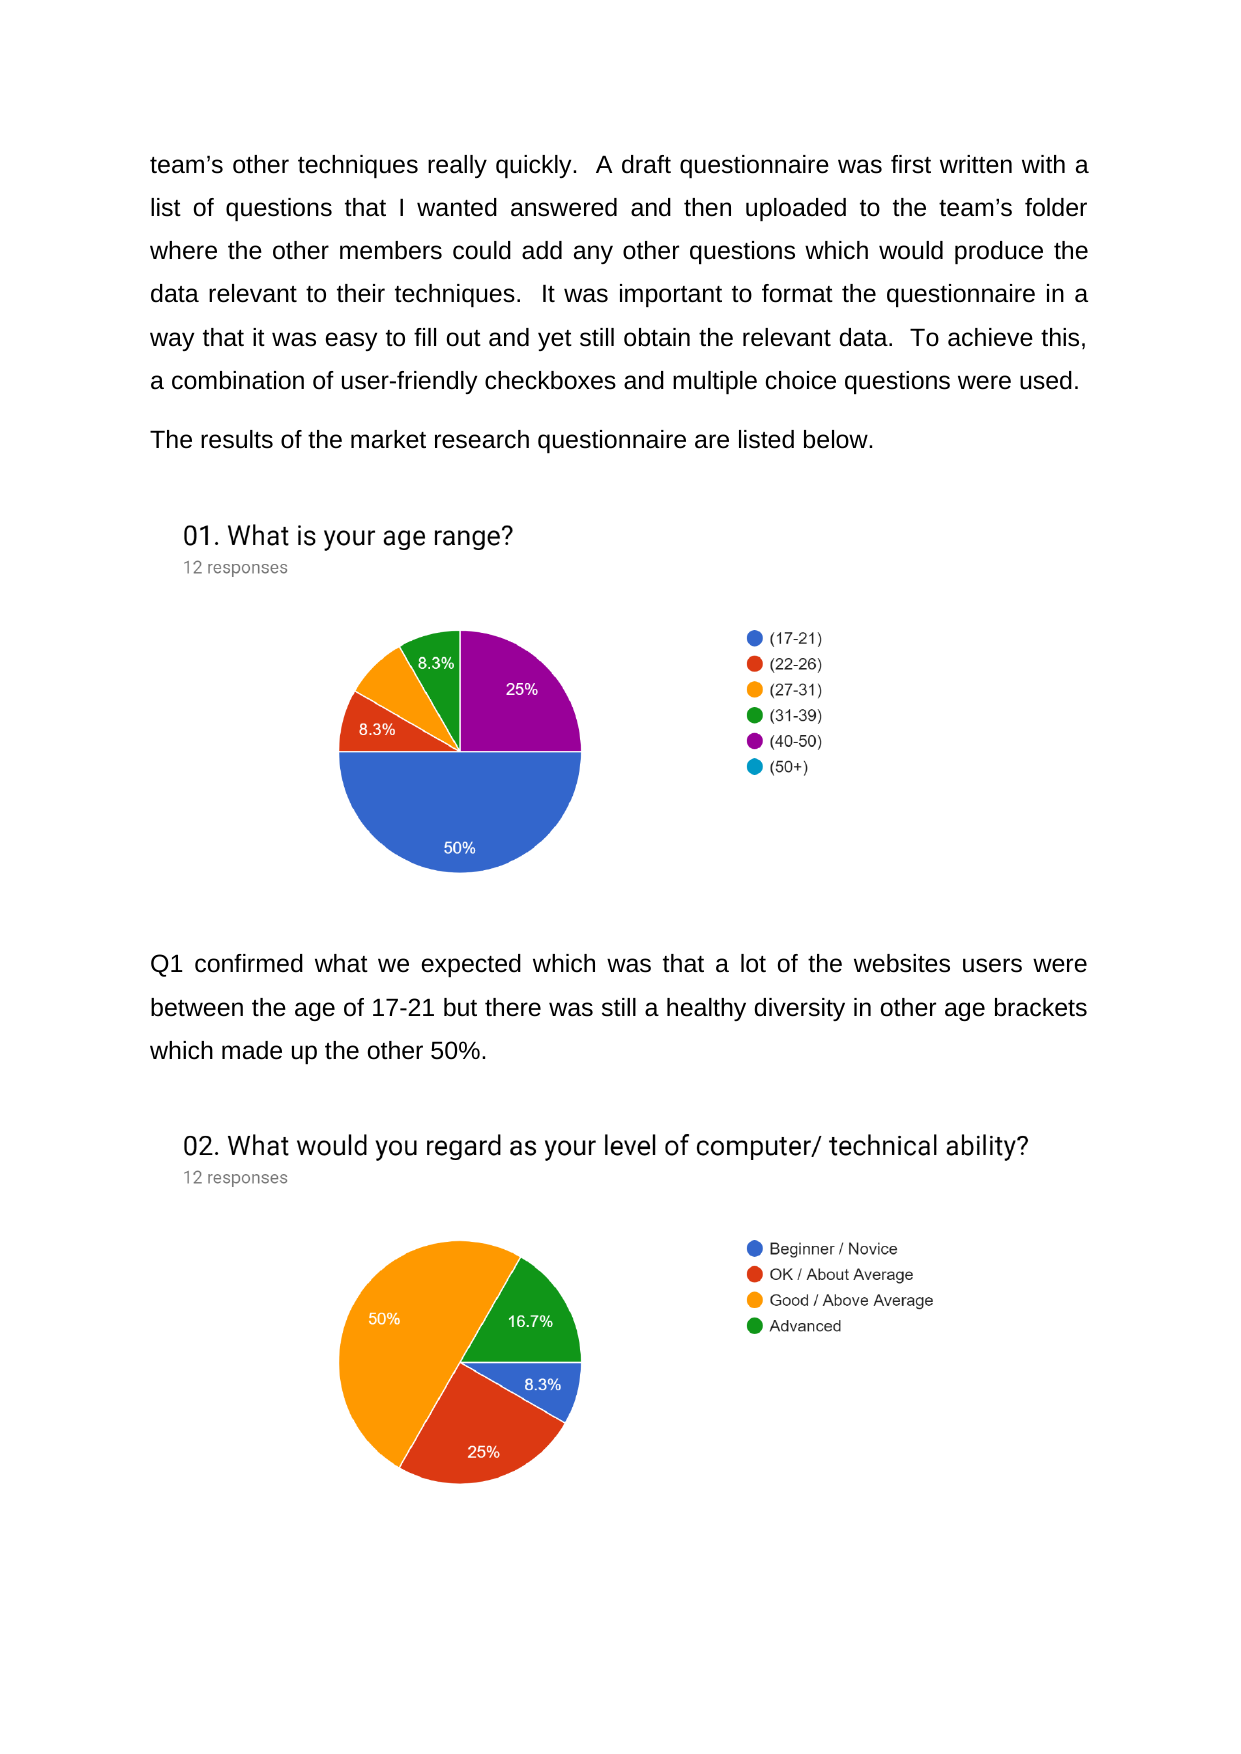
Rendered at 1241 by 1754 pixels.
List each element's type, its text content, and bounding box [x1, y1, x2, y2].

picture [150, 485, 1091, 919]
text The results of the market research questionnaire are listed below. [150, 425, 1090, 454]
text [150, 150, 1090, 394]
picture [150, 1095, 1091, 1530]
text Q1 confirmed what we expected which was that a lot of the websites users were between the age of 17-21 but there was still a healthy diversity in other age brackets which made up the other 50%. [150, 949, 1090, 1064]
